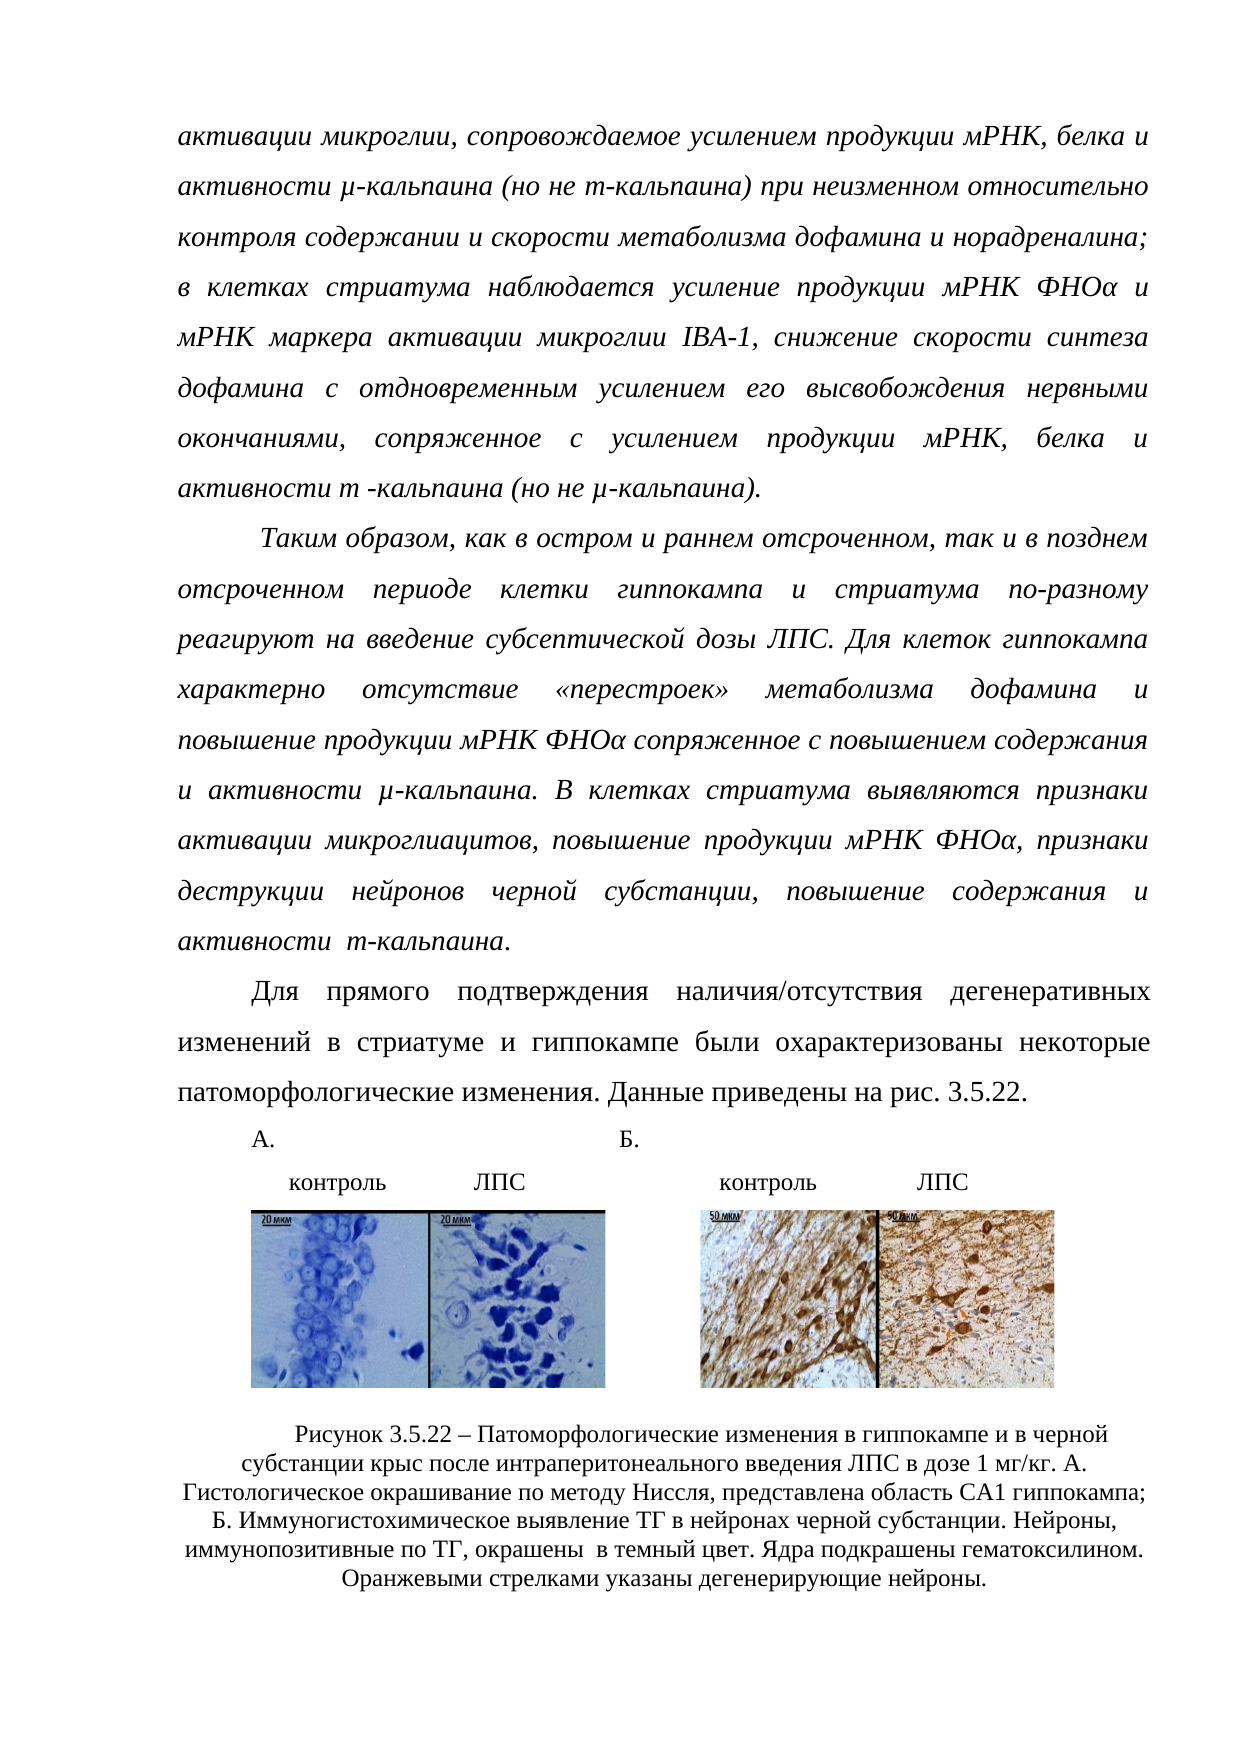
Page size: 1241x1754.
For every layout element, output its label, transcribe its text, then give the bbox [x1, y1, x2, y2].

text Рисунок 3.5.22 – Патоморфологические изменения в гиппокампе и в черной субстанции крыс после интраперитонеального введения ЛПС в дозе 1 мг/кг. А. Гистологическое окрашивание по методу Ниссля, представлена область СА1 гиппокампа; Б. Иммуногистохимическое выявление ТГ в нейронах черной субстанции. Нейроны, иммунопозитивные по ТГ, окрашены в темный цвет. Ядра подкрашены гематоксилином. Оранжевыми стрелками указаны дегенерирующие нейроны. [987, 1419, 1152, 1592]
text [177, 118, 1152, 504]
text Для прямого подтверждения наличия/отсутствия дегенеративных изменений в стриатуме и гиппокампе были охарактеризованы некоторые патоморфологические изменения. Данные приведены на рис. 3.5.22. [177, 973, 1152, 1024]
text Рисунок 3.5.22 – Патоморфологические изменения в гиппокампе и в черной субстанции крыс после интраперитонеального введения ЛПС в дозе 1 мг/кг. А. Гистологическое окрашивание по методу Ниссля, представлена область СА1 гиппокампа; Б. Иммуногистохимическое выявление ТГ в нейронах черной субстанции. Нейроны, иммунопозитивные по ТГ, окрашены в темный цвет. Ядра подкрашены гематоксилином. Оранжевыми стрелками указаны дегенерирующие нейроны. [177, 1419, 341, 1592]
picture [251, 1210, 606, 1388]
text контроль ЛПС контроль ЛПС [177, 1167, 1152, 1196]
text А. Б. [177, 1124, 1152, 1153]
text Для прямого подтверждения наличия/отсутствия дегенеративных изменений в стриатуме и гиппокампе были охарактеризованы некоторые патоморфологические изменения. Данные приведены на рис. 3.5.22. [177, 1057, 1152, 1108]
text Таким образом, как в остром и раннем отсроченном, так и в позднем отсроченном периоде клетки гиппокампа и стриатума по-разному реагируют на введение субсептической дозы ЛПС. Для клеток гиппокампа характерно отсутствие «перестроек» метаболизма дофамина и повышение продукции мРНК ФНОα сопряженное с повышением содержания и активности µ-кальпаина. В клетках стриатума выявляются признаки активации микроглиацитов, повышение продукции мРНК ФНОα, признаки деструкции нейронов черной субстанции, повышение содержания и активности m-кальпаина. [177, 521, 1152, 957]
picture [700, 1210, 1055, 1388]
